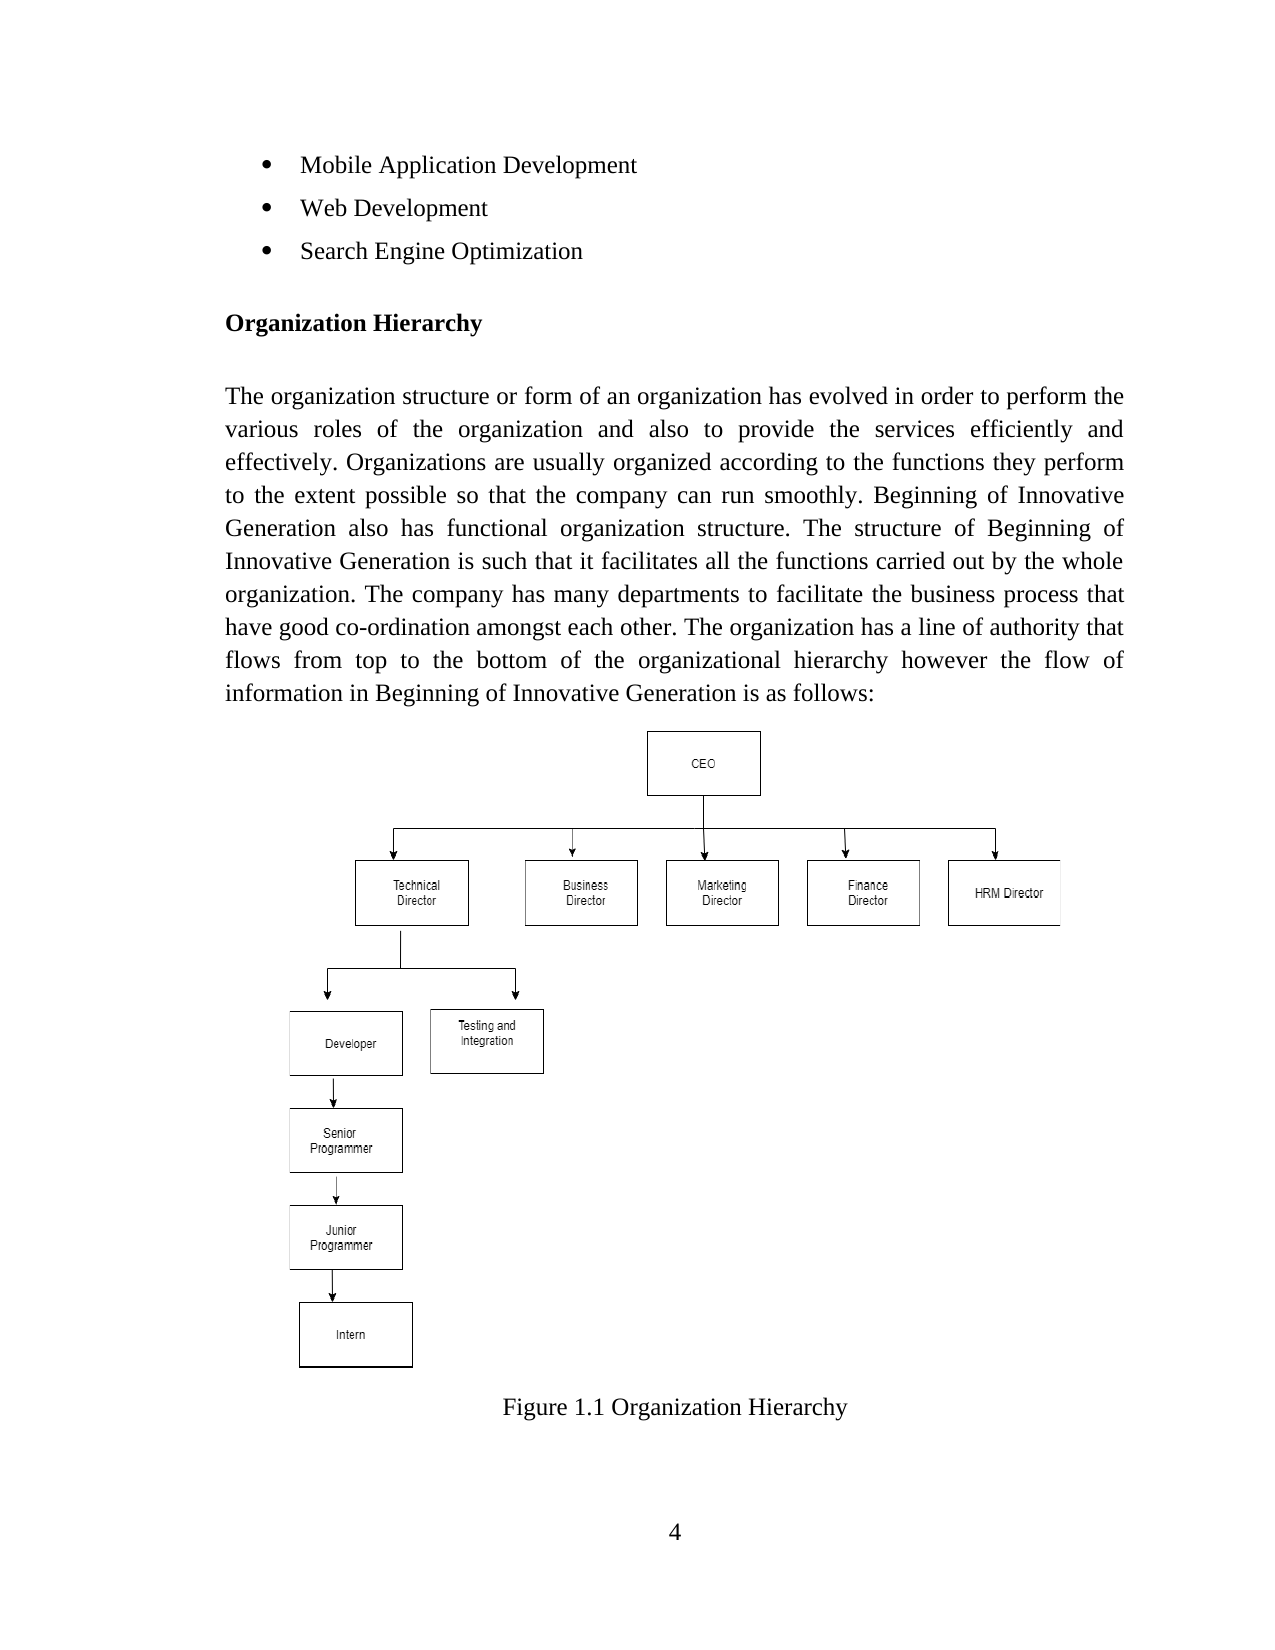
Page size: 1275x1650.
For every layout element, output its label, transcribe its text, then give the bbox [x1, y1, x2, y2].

picture [289, 731, 1061, 1368]
list Mobile Application Development [262, 150, 1125, 179]
list Search Engine Optimization [262, 236, 1125, 265]
subtitle Organization Hierarchy [225, 308, 1125, 337]
text The organization structure or form of an organization has evolved in order to perform the various roles of the organization and also to provide the services efficiently and effectively. Organizations are usually organized according to the functions they perform to the extent possible so that the company can run smoothly. Beginning of Innovative Generation also has functional organization structure. The structure of Beginning of Innovative Generation is such that it facilitates all the functions carried out by the whole organization. The company has many departments to facilitate the business process that have good co-ordination amongst each other. The organization has a line of authority that flows from top to the bottom of the organizational hierarchy however the flow of information in Beginning of Innovative Generation is as follows: [225, 381, 1125, 707]
list Web Development [262, 193, 1125, 222]
text Figure 1.1 Organization Hierarchy [225, 1392, 1125, 1421]
